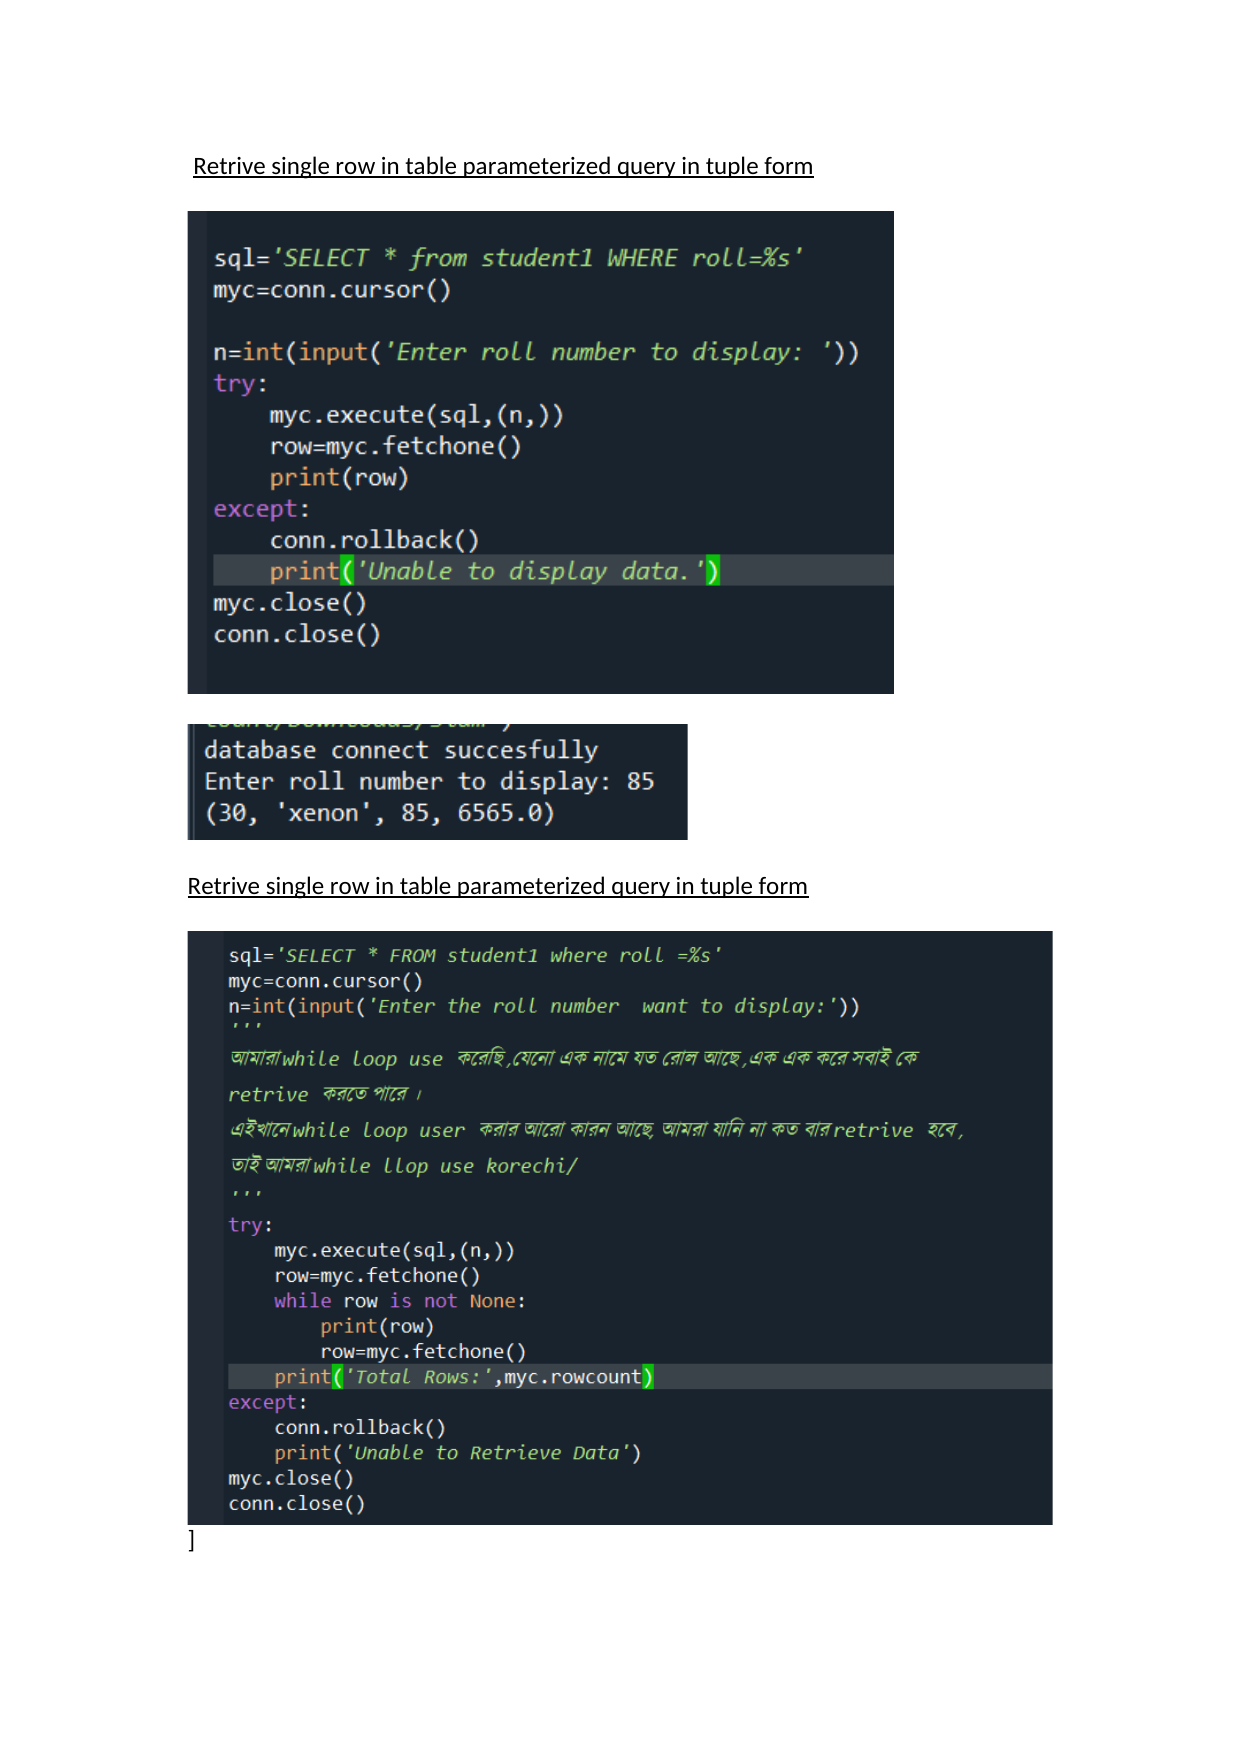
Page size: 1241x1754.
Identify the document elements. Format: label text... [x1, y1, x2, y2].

text Retrive single row in table parameterized query in tuple form [187, 150, 1053, 181]
picture [187, 931, 1053, 1525]
picture [187, 724, 688, 840]
picture [187, 211, 894, 694]
text Retrive single row in table parameterized query in tuple form [187, 871, 1053, 901]
text ] [187, 1525, 1053, 1555]
